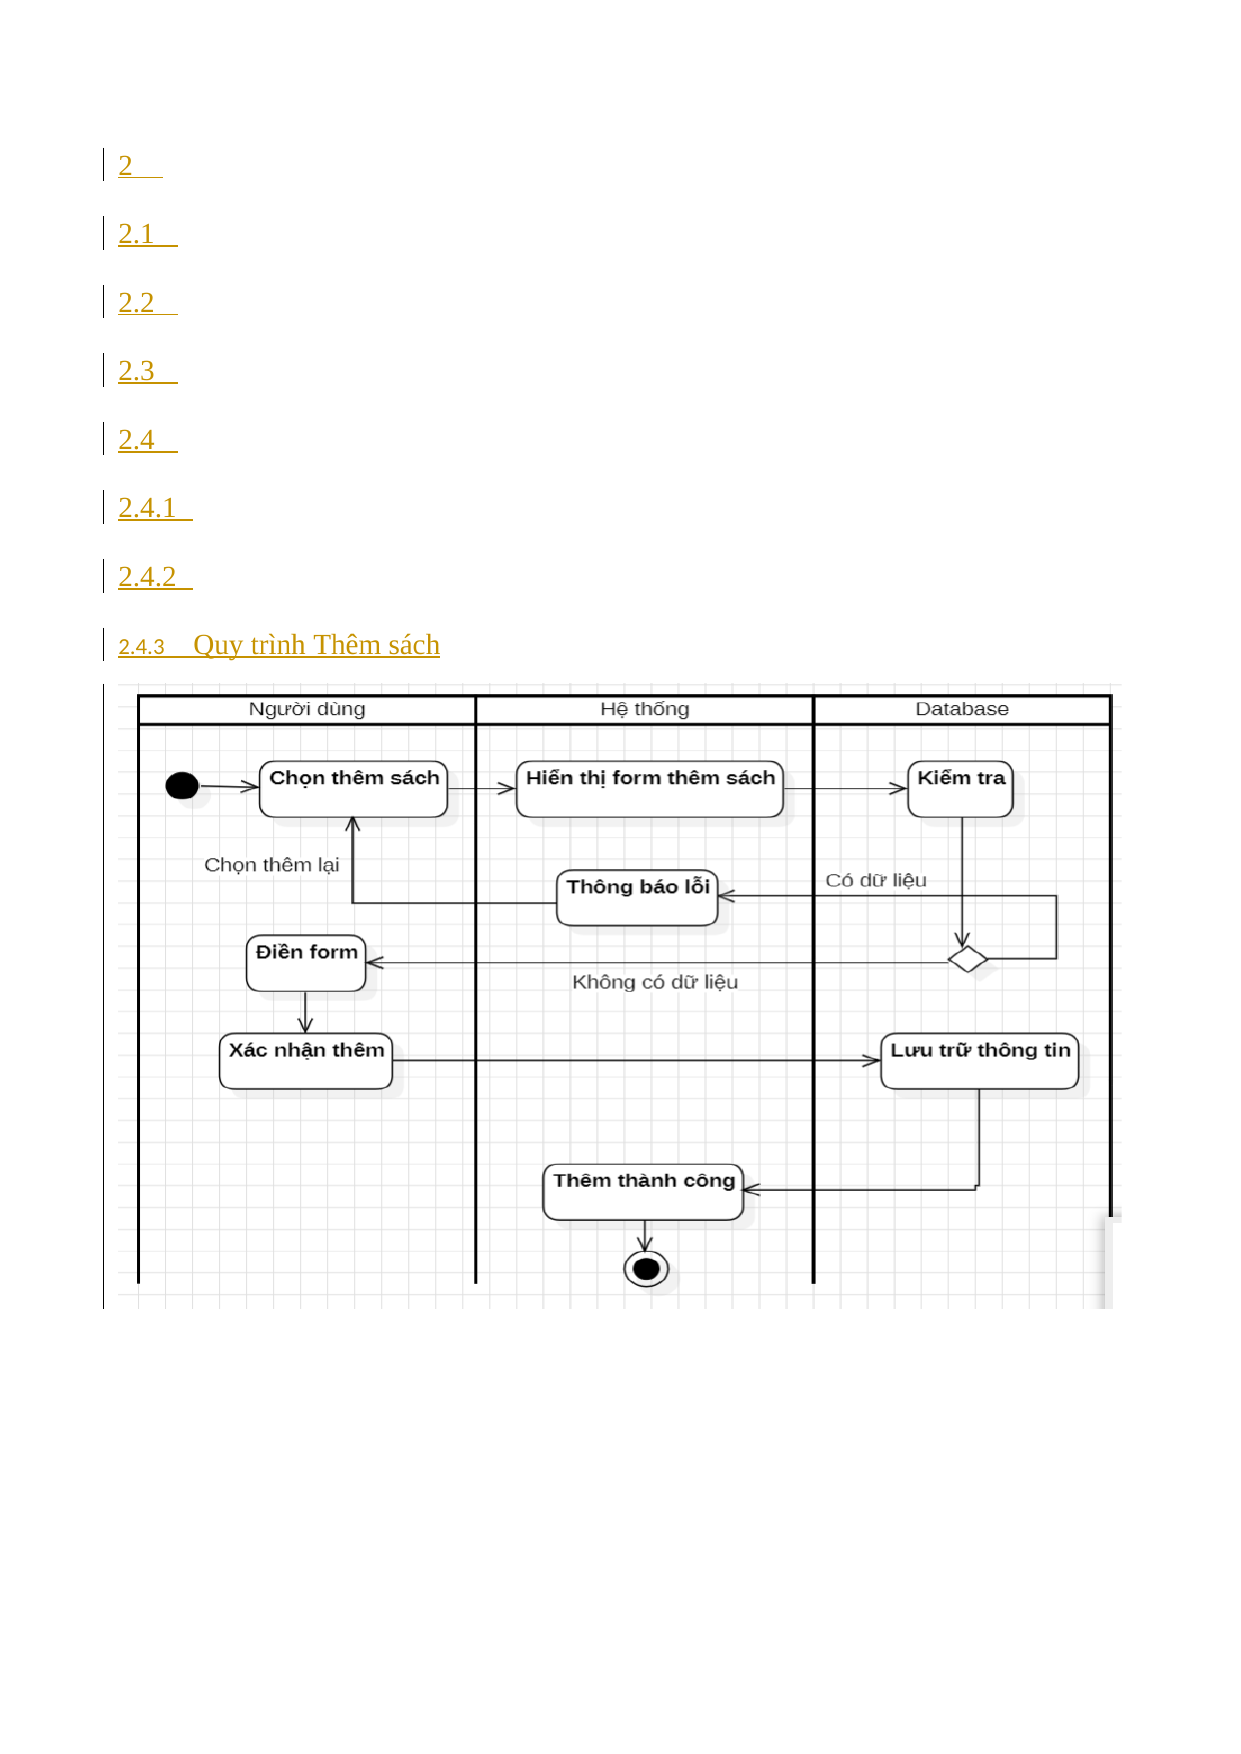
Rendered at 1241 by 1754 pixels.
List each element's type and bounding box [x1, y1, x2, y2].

picture [118, 683, 1122, 1309]
